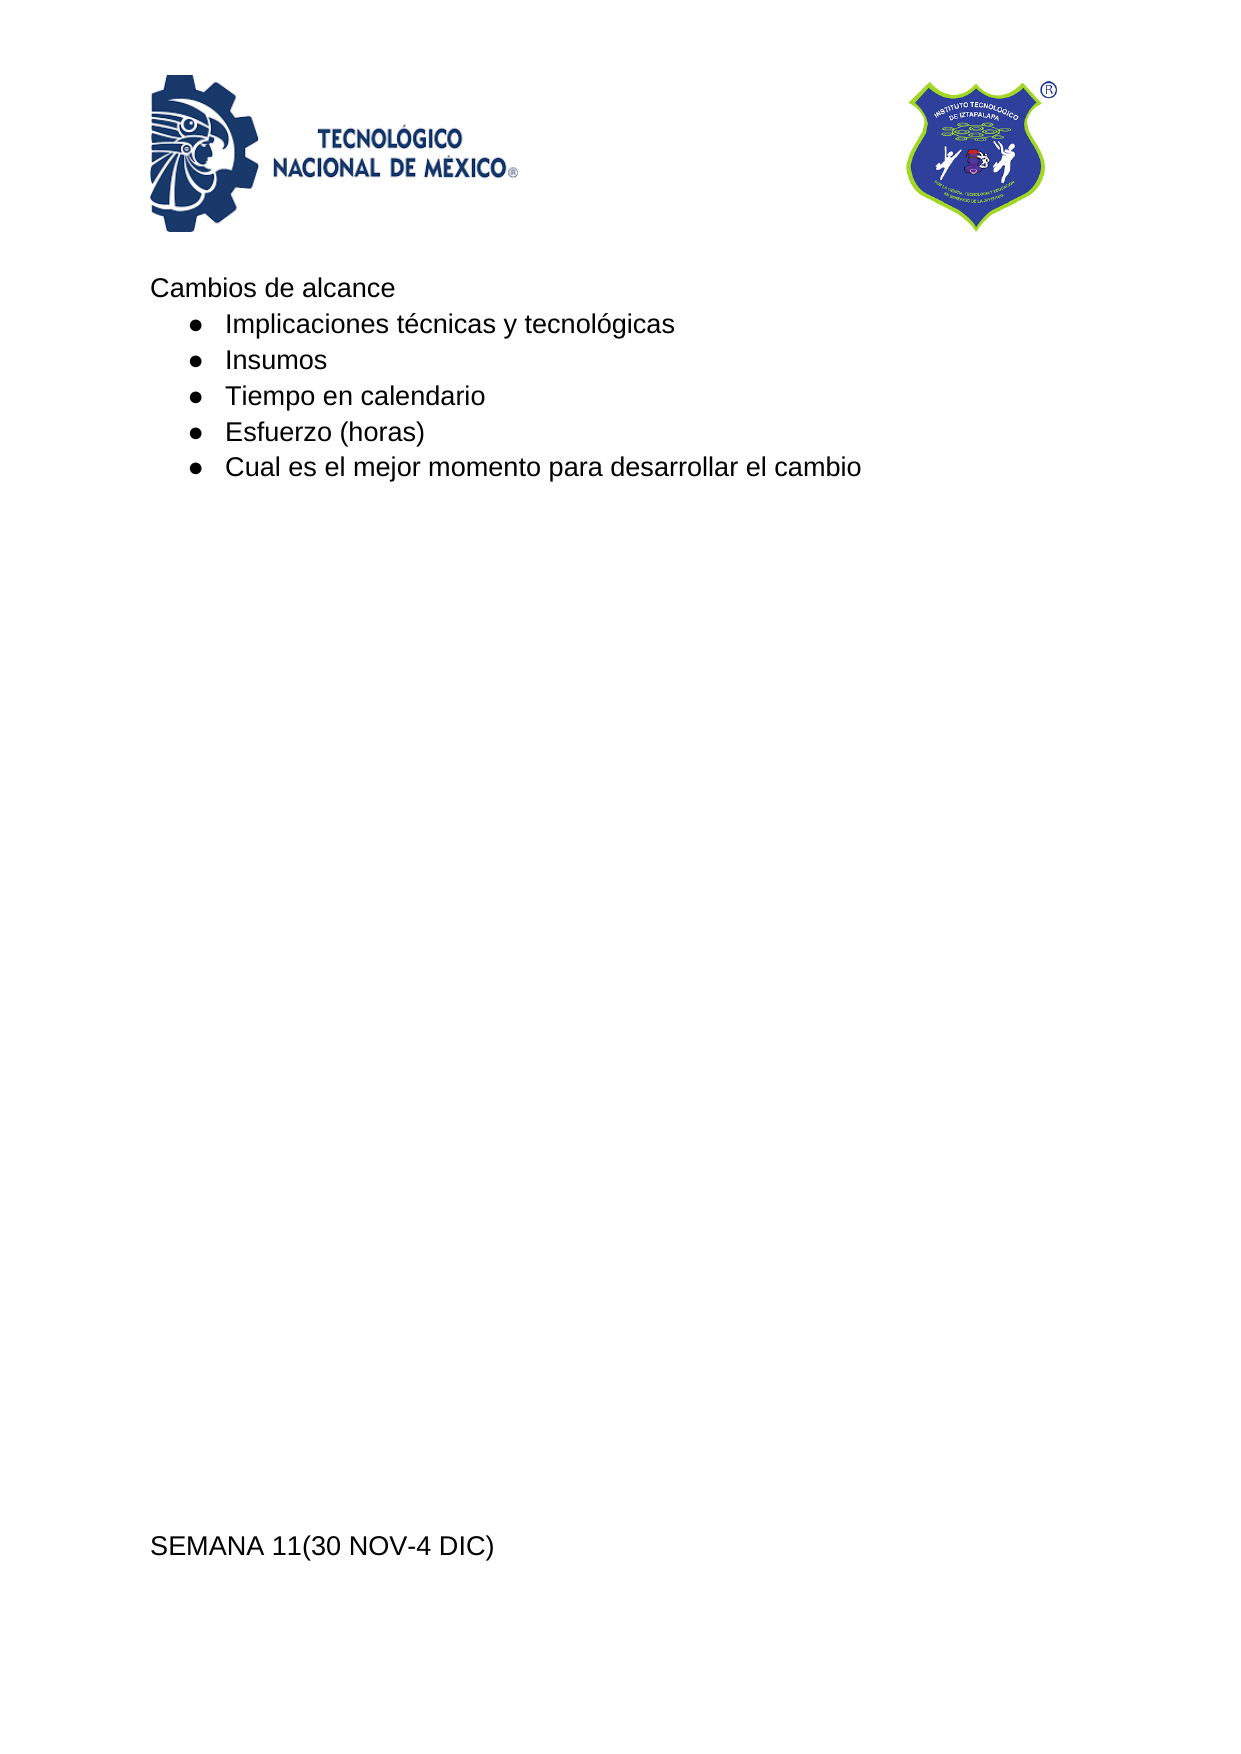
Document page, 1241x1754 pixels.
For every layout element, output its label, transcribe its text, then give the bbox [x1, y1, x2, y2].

list Insumos [187, 344, 1090, 375]
picture [906, 81, 1057, 232]
picture [150, 75, 518, 232]
text SEMANA 11(30 NOV-4 DIC) [150, 1529, 1090, 1561]
list Esfuerzo (horas) [187, 416, 1090, 447]
list Tiempo en calendario [187, 379, 1090, 411]
text Cambios de alcance [150, 272, 1090, 303]
list Cual es el mejor momento para desarrollar el cambio [187, 451, 1090, 483]
list Implicaciones técnicas y tecnológicas [187, 308, 1090, 339]
